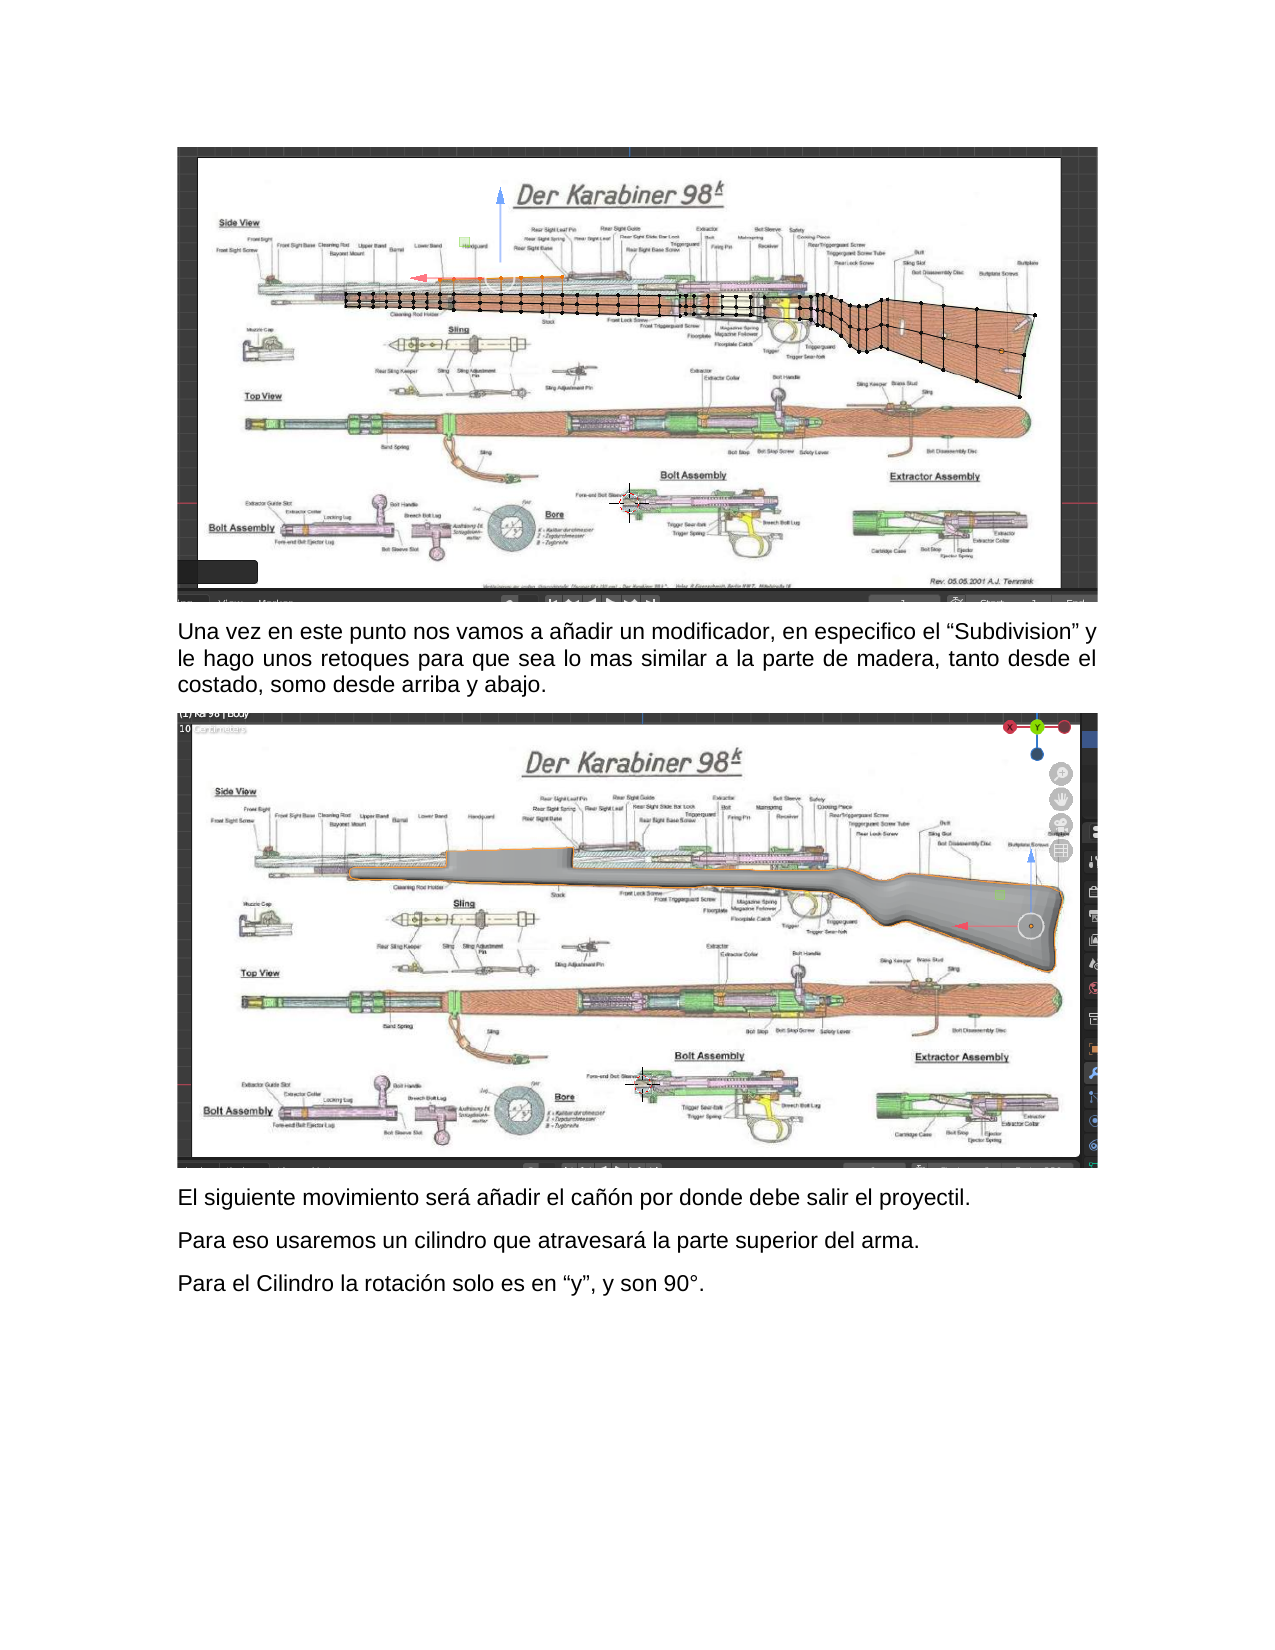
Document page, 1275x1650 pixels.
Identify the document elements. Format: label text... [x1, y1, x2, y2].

picture [177, 147, 1098, 602]
text Para eso usaremos un cilindro que atravesará la parte superior del arma. [177, 1227, 1098, 1253]
picture [177, 713, 1098, 1168]
text El siguiente movimiento será añadir el cañón por donde debe salir el proyectil. [177, 1184, 1098, 1211]
text Una vez en este punto nos vamos a añadir un modificador, en especifico el “Subdivision” y le hago unos retoques para que sea lo mas similar a la parte de madera, tanto desde el costado, somo desde arriba y abajo. [177, 618, 1098, 697]
text Para el Cilindro la rotación solo es en “y”, y son 90°. [177, 1270, 1098, 1297]
